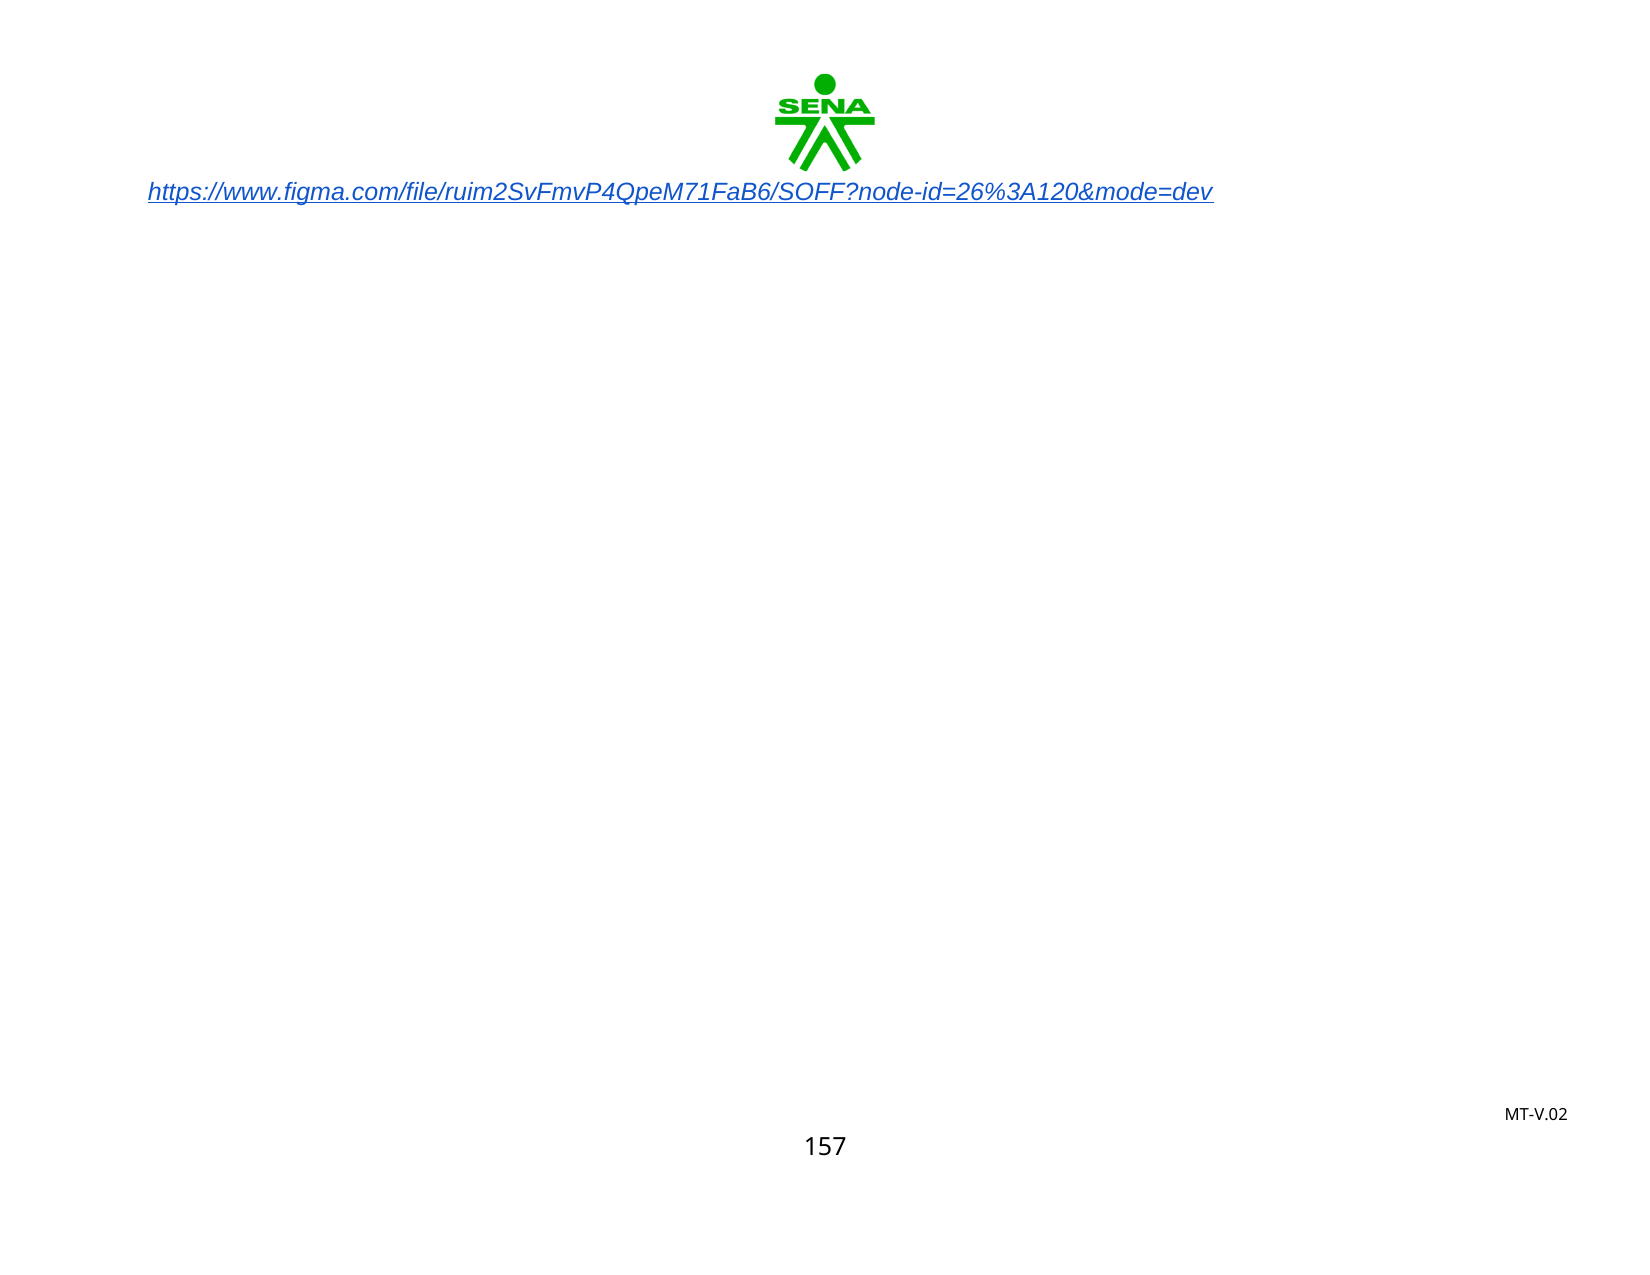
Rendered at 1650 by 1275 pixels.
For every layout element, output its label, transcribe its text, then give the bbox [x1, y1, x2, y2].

text https://www.figma.com/file/ruim2SvFmvP4QpeM71FaB6/SOFF?node-id=26%3A120&mode=dev [148, 177, 1502, 206]
picture [775, 73, 875, 172]
